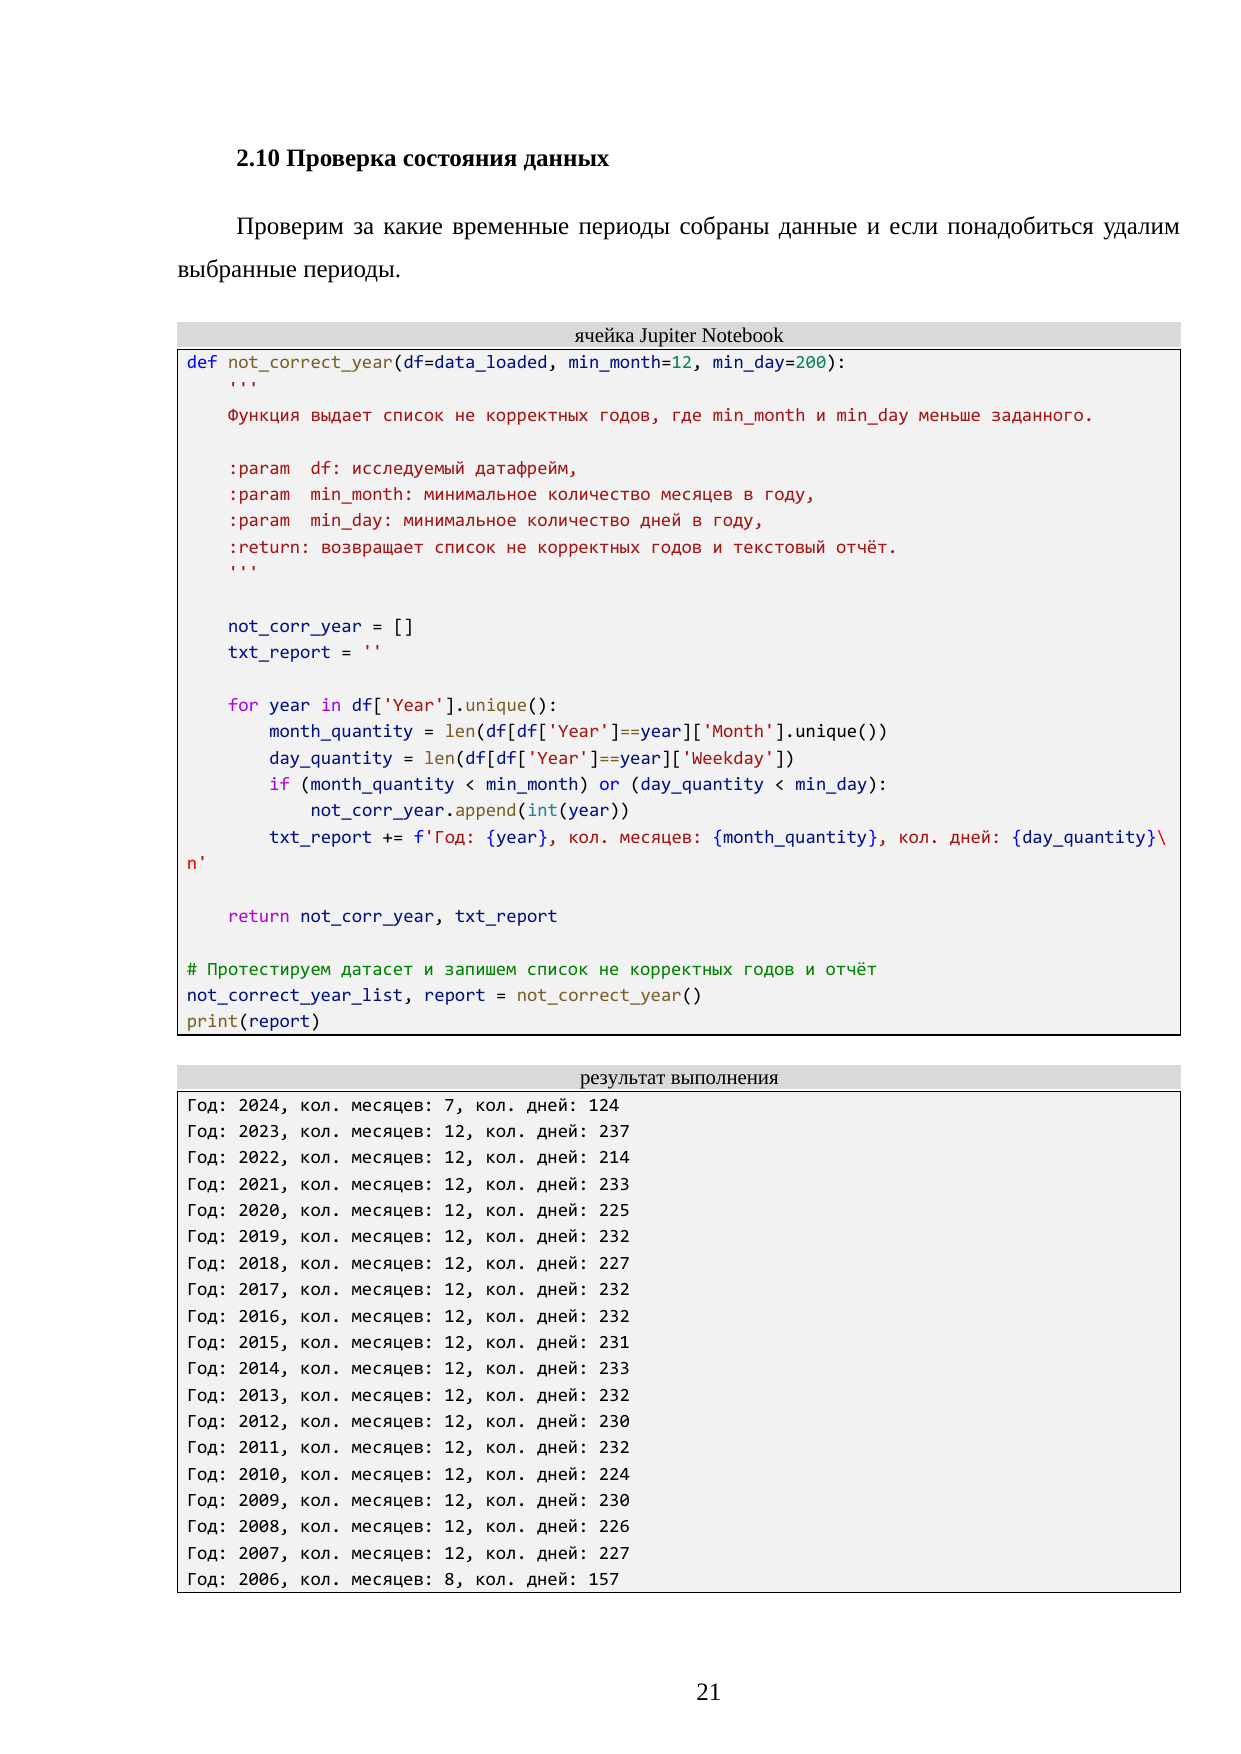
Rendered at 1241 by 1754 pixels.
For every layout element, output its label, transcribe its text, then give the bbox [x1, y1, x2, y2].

text for year in df['Year'].unique(): [178, 691, 1180, 716]
text Функция выдает список не корректных годов, где min_month и min_day меньше заданного. [178, 401, 1180, 426]
text :param min_month: минимальное количество месяцев в году, [178, 480, 1180, 505]
text Год: 2011, кол. месяцев: 12, кол. дней: 232 [178, 1433, 1180, 1458]
text Год: 2014, кол. месяцев: 12, кол. дней: 233 [178, 1354, 1180, 1379]
text def not_correct_year(df=data_loaded, min_month=12, min_day=200): [178, 350, 1180, 373]
text Год: 2024, кол. месяцев: 7, кол. дней: 124 [178, 1092, 1180, 1116]
text Год: 2015, кол. месяцев: 12, кол. дней: 231 [178, 1328, 1180, 1353]
text :param df: исследуемый датафрейм, [178, 454, 1180, 479]
text Год: 2023, кол. месяцев: 12, кол. дней: 237 [178, 1117, 1180, 1142]
text txt_report = '' [178, 638, 1180, 663]
text Год: 2020, кол. месяцев: 12, кол. дней: 225 [178, 1196, 1180, 1221]
text not_corr_year = [] [178, 612, 1180, 637]
text ''' [178, 375, 1180, 400]
text :return: возвращает список не корректных годов и текстовый отчёт. [178, 533, 1180, 558]
text not_corr_year.append(int(year)) [178, 796, 1180, 822]
text Год: 2016, кол. месяцев: 12, кол. дней: 232 [178, 1302, 1180, 1327]
text Год: 2021, кол. месяцев: 12, кол. дней: 233 [178, 1170, 1180, 1195]
text if (month_quantity < min_month) or (day_quantity < min_day): [178, 770, 1180, 795]
text Год: 2006, кол. месяцев: 8, кол. дней: 157 [178, 1565, 1180, 1592]
text not_correct_year_list, report = not_correct_year() [178, 981, 1180, 1006]
text ''' [178, 559, 1180, 584]
text Год: 2012, кол. месяцев: 12, кол. дней: 230 [178, 1407, 1180, 1432]
text Год: 2007, кол. месяцев: 12, кол. дней: 227 [178, 1539, 1180, 1564]
text Год: 2009, кол. месяцев: 12, кол. дней: 230 [178, 1486, 1180, 1511]
text Год: 2010, кол. месяцев: 12, кол. дней: 224 [178, 1460, 1180, 1485]
text month_quantity = len(df[df['Year']==year]['Month'].unique()) [178, 717, 1180, 742]
title результат выполнения [177, 1065, 1181, 1089]
text txt_report += f'Год: {year}, кол. месяцев: {month_quantity}, кол. дней: {day_quantity}\n' [178, 823, 1180, 874]
text print(report) [178, 1007, 1180, 1034]
text day_quantity = len(df[df['Year']==year]['Weekday']) [178, 744, 1180, 769]
text Проверим за какие временные периоды собраны данные и если понадобиться удалим выбранные периоды. [177, 211, 1181, 283]
text Год: 2022, кол. месяцев: 12, кол. дней: 214 [178, 1143, 1180, 1169]
text Год: 2018, кол. месяцев: 12, кол. дней: 227 [178, 1249, 1180, 1274]
text # Протестируем датасет и запишем список не корректных годов и отчёт [178, 954, 1180, 980]
title ячейка Jupiter Notebook [177, 322, 1181, 347]
text Год: 2019, кол. месяцев: 12, кол. дней: 232 [178, 1223, 1180, 1248]
text Год: 2013, кол. месяцев: 12, кол. дней: 232 [178, 1381, 1180, 1406]
text :param min_day: минимальное количество дней в году, [178, 507, 1180, 532]
text return not_corr_year, txt_report [178, 902, 1180, 927]
text Год: 2008, кол. месяцев: 12, кол. дней: 226 [178, 1512, 1180, 1538]
text Год: 2017, кол. месяцев: 12, кол. дней: 232 [178, 1275, 1180, 1300]
text Проверка состояния данных [236, 143, 1181, 172]
